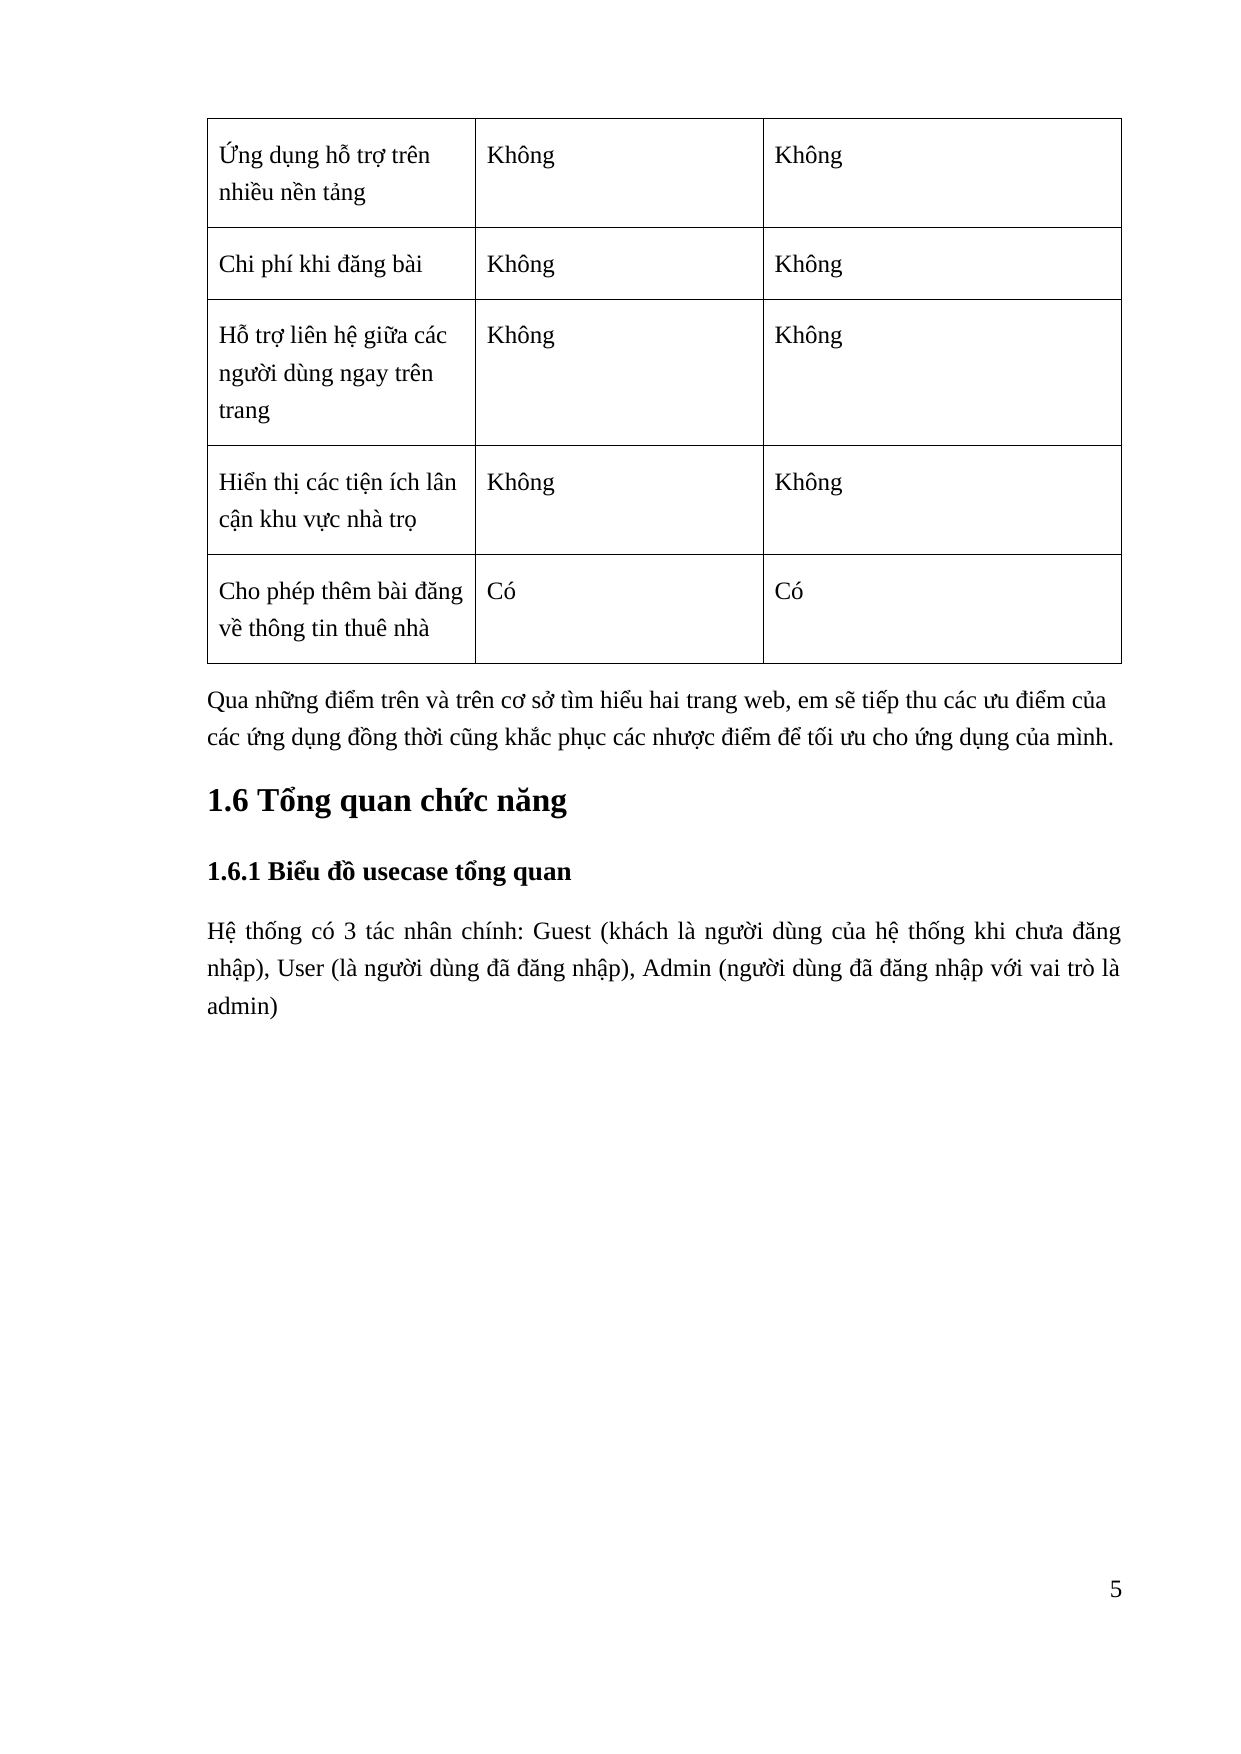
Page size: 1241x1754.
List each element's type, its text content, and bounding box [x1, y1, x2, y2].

table_cell Không [476, 300, 763, 445]
table_cell Chi phí khi đăng bài [208, 228, 475, 299]
subtitle Biểu đồ usecase tổng quan [207, 855, 1122, 886]
table_cell Không [764, 119, 1121, 227]
text Hệ thống có 3 tác nhân chính: Guest (khách là người dùng của hệ thống khi chưa đăng nhập), User (là người dùng đã đăng nhập), Admin (người dùng đã đăng nhập với vai trò là admin) [207, 916, 1122, 1019]
table_cell Có [476, 555, 763, 663]
table_cell Hỗ trợ liên hệ giữa các người dùng ngay trên trang [208, 300, 475, 445]
table_cell Không [764, 228, 1121, 299]
table_cell Không [476, 119, 763, 227]
text Qua những điểm trên và trên cơ sở tìm hiểu hai trang web, em sẽ tiếp thu các ưu điểm của các ứng dụng đồng thời cũng khắc phục các nhược điểm để tối ưu cho ứng dụng của mình. [207, 685, 1122, 751]
table_cell Không [764, 300, 1121, 445]
table_cell Hiển thị các tiện ích lân cận khu vực nhà trọ [208, 446, 475, 554]
table_cell Ứng dụng hỗ trợ trên nhiều nền tảng [208, 119, 475, 227]
table_cell Có [764, 555, 1121, 663]
table_cell Không [764, 446, 1121, 554]
table_cell Cho phép thêm bài đăng về thông tin thuê nhà [208, 555, 475, 663]
table_cell Không [476, 228, 763, 299]
subtitle Tổng quan chức năng [207, 780, 1122, 818]
table_cell Không [476, 446, 763, 554]
